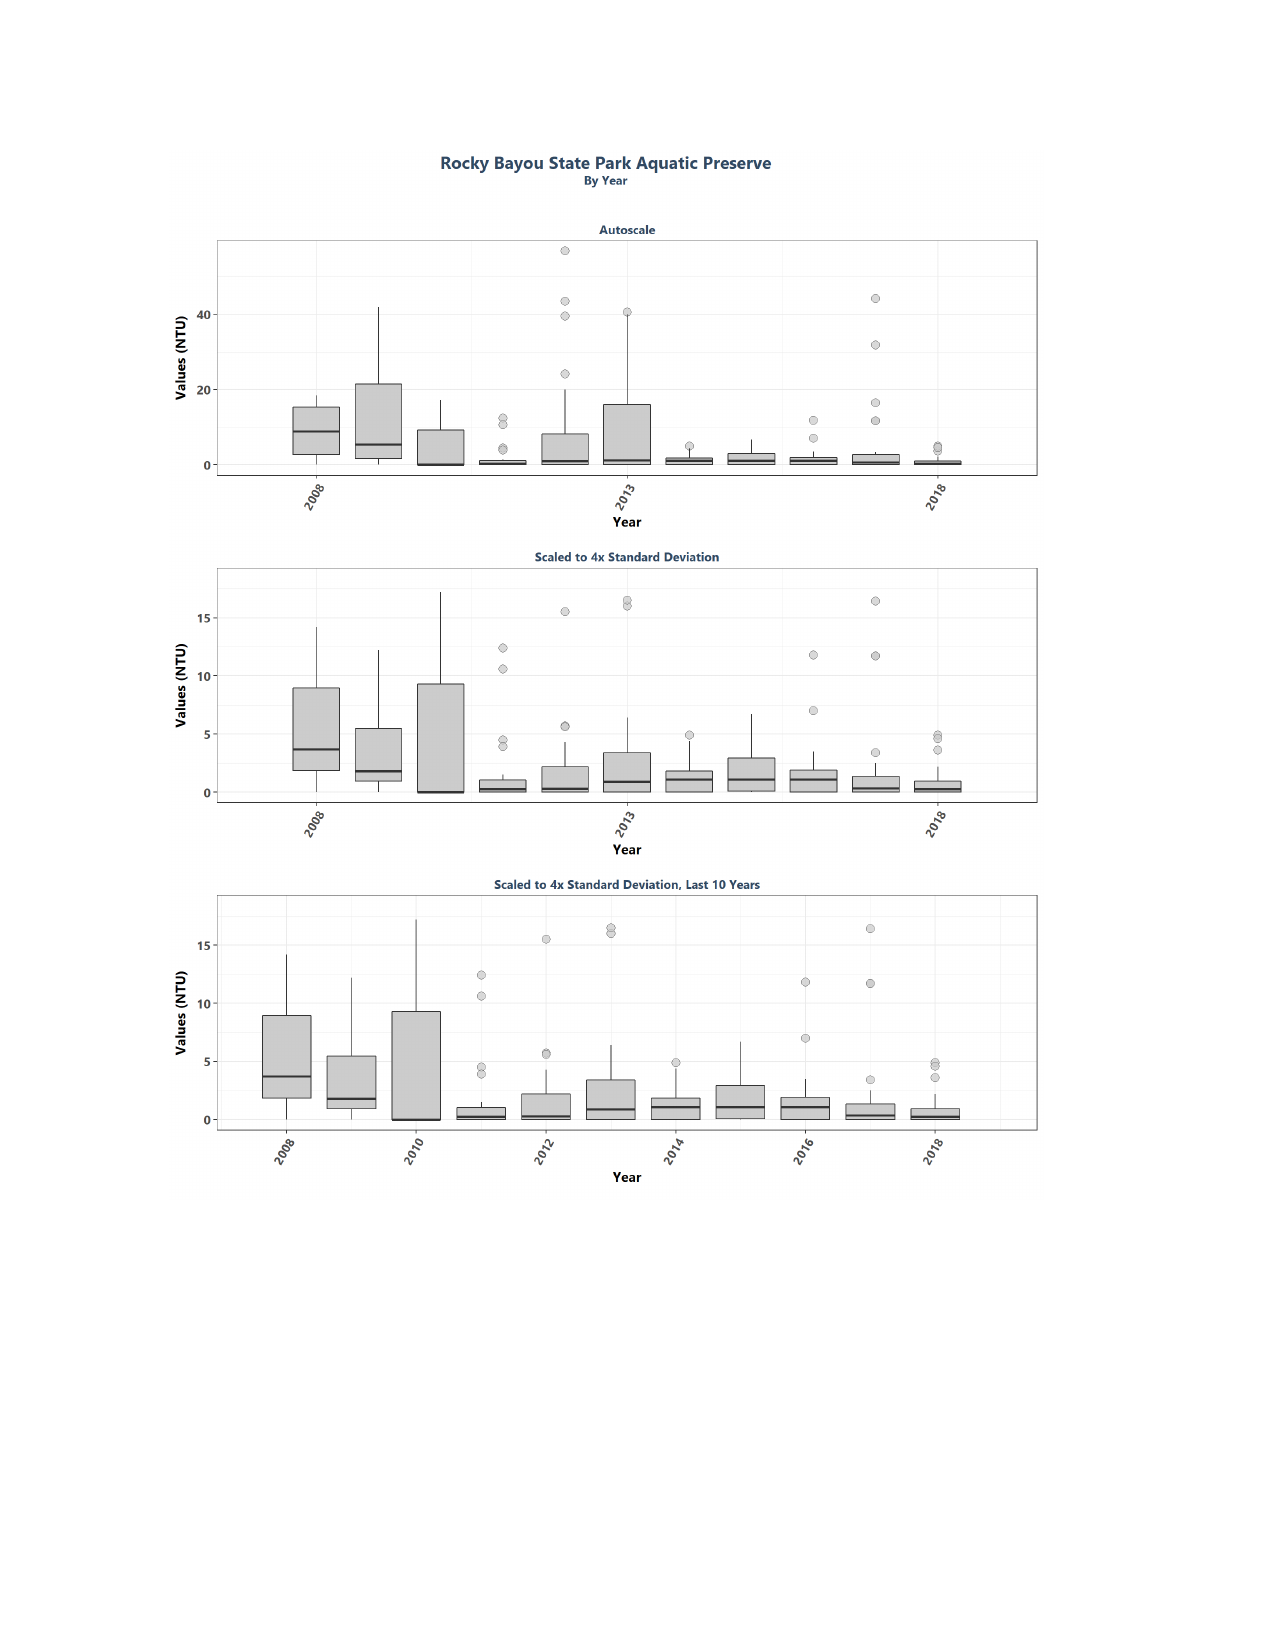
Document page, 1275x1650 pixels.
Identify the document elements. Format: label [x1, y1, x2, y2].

picture [168, 150, 1044, 1200]
